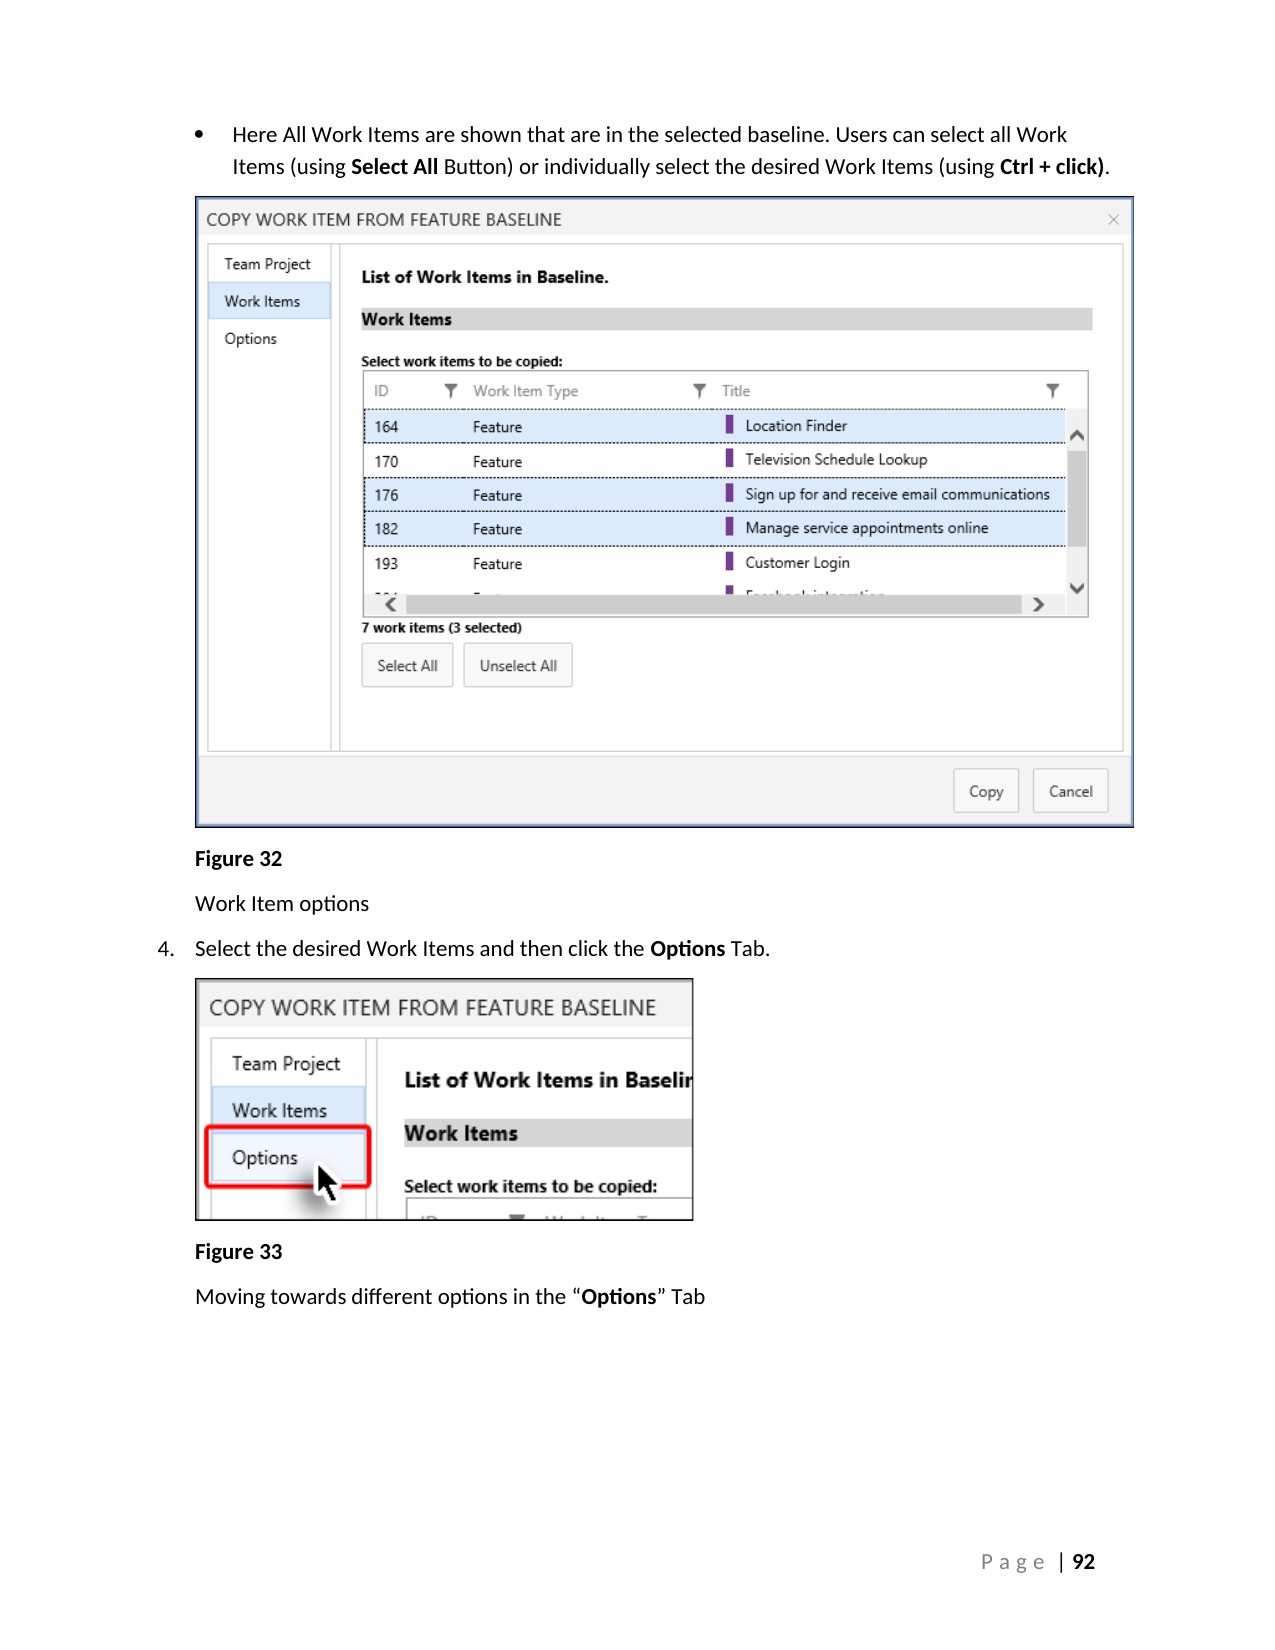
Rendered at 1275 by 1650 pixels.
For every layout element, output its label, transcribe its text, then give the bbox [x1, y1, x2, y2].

picture [195, 978, 694, 1221]
list Here All Work Items are shown that are in the selected baseline. Users can select all Work Items (using Select All Button) or individually select the desired Work Items (using Ctrl + click). [195, 120, 1125, 180]
picture [195, 196, 1134, 828]
text Moving towards different options in the “Options” Tab [195, 1282, 1125, 1310]
text Work Item options [195, 889, 1125, 917]
text Figure 32 [195, 844, 1125, 873]
text Figure 33 [195, 1237, 1125, 1266]
list Select the desired Work Items and then click the Options Tab. [157, 934, 1125, 962]
